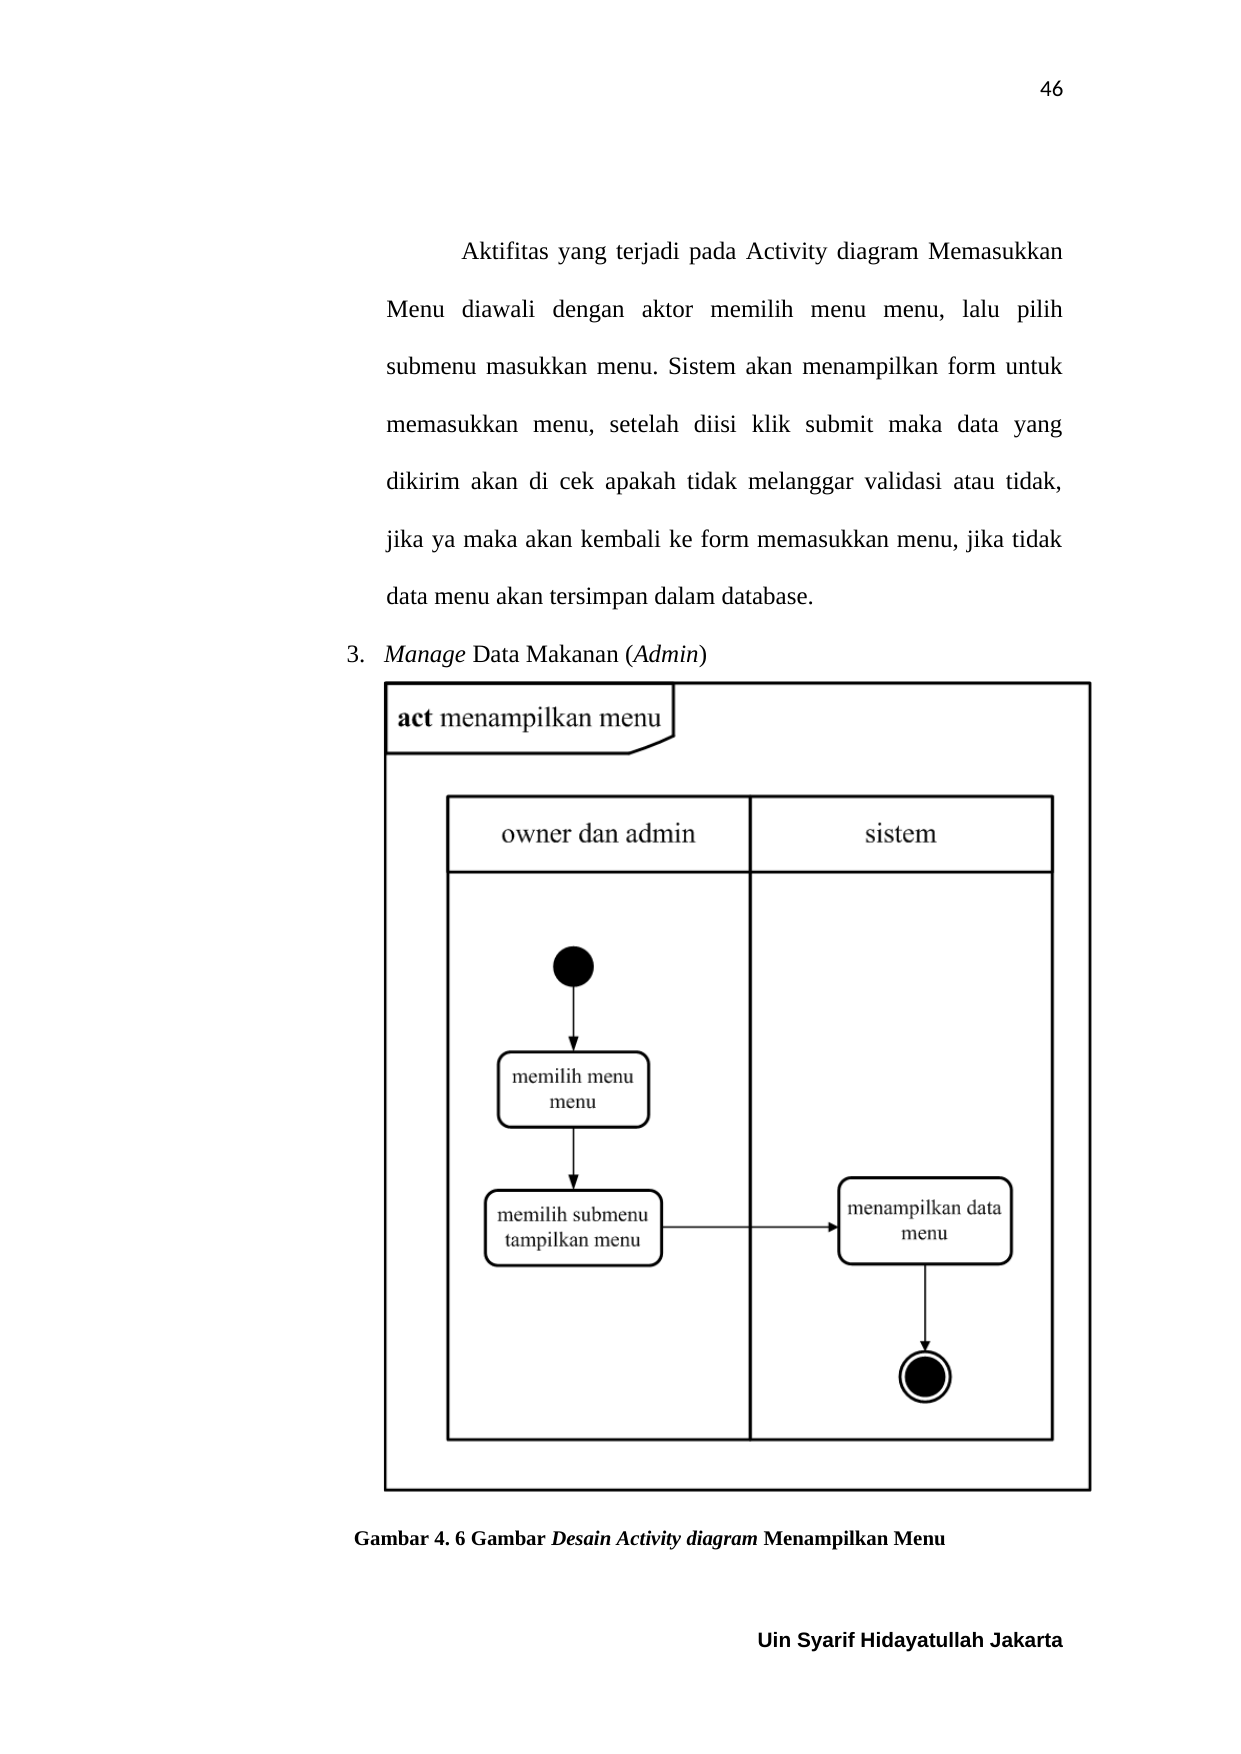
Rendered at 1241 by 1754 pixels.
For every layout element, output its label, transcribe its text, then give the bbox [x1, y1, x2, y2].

list Manage Data Makanan (Admin) [346, 639, 1063, 667]
text Aktifitas yang terjadi pada Activity diagram Memasukkan Menu diawali dengan aktor memilih menu menu, lalu pilih submenu masukkan menu. Sistem akan menampilkan form untuk memasukkan menu, setelah diisi klik submit maka data yang dikirim akan di cek apakah tidak melanggar validasi atau tidak, jika ya maka akan kembali ke form memasukkan menu, jika tidak data menu akan tersimpan dalam database. [386, 236, 1063, 610]
picture [383, 681, 1092, 1492]
text Gambar 4. 6 Gambar Desain Activity diagram Menampilkan Menu [236, 1526, 1063, 1550]
